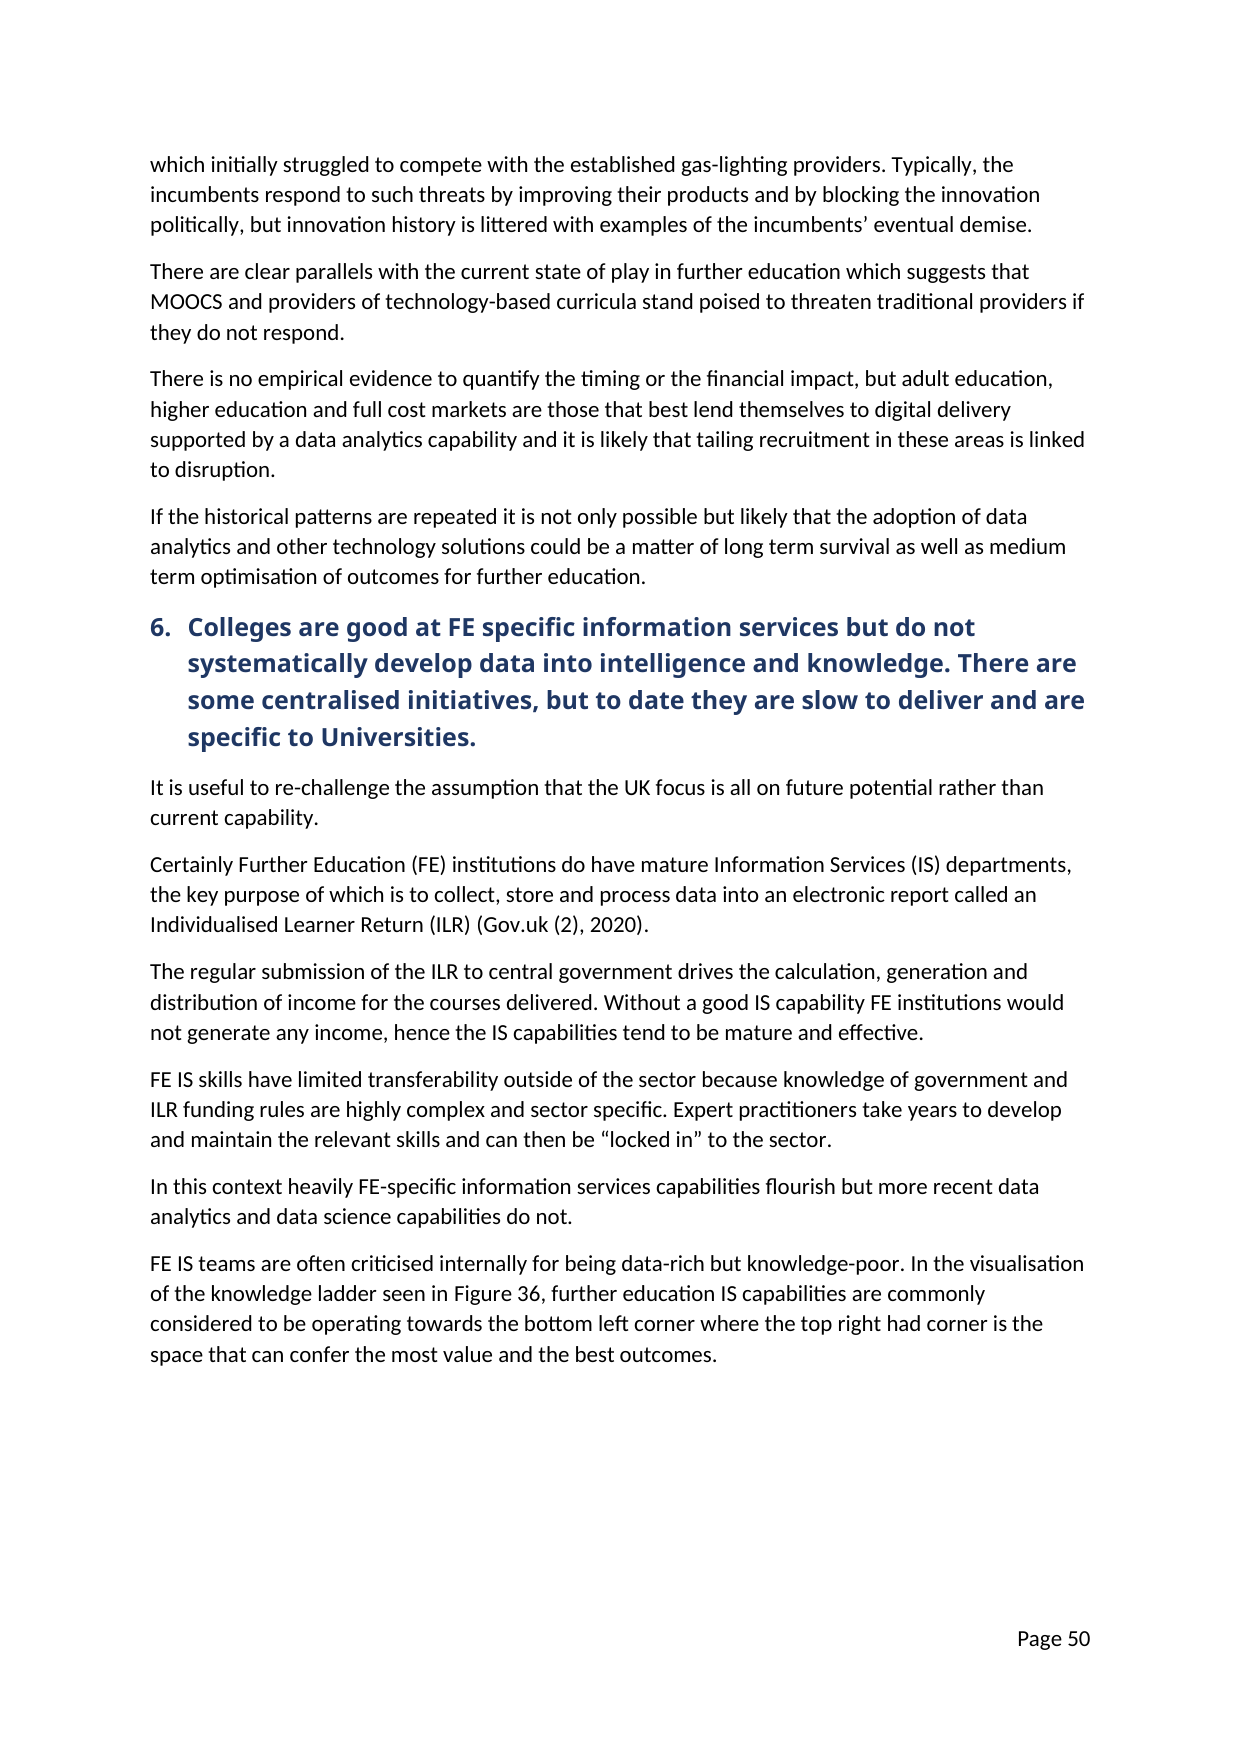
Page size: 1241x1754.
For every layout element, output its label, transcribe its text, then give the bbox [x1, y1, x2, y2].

text In this context heavily FE-specific information services capabilities flourish but more recent data analytics and data science capabilities do not. [150, 1172, 1090, 1230]
text FE IS skills have limited transferability outside of the sector because knowledge of government and ILR funding rules are highly complex and sector specific. Expert practitioners take years to develop and maintain the relevant skills and can then be “locked in” to the sector. [150, 1065, 1090, 1153]
text Certainly Further Education (FE) institutions do have mature Information Services (IS) departments, the key purpose of which is to collect, store and process data into an electronic report called an Individualised Learner Return (ILR) . [150, 850, 1090, 939]
text If the historical patterns are repeated it is not only possible but likely that the adoption of data analytics and other technology solutions could be a matter of long term survival as well as medium term optimisation of outcomes for further education. [150, 502, 1090, 591]
text The regular submission of the ILR to central government drives the calculation, generation and distribution of income for the courses delivered. Without a good IS capability FE institutions would not generate any income, hence the IS capabilities tend to be mature and effective. [150, 957, 1090, 1046]
text There is no empirical evidence to quantify the timing or the financial impact, but adult education, higher education and full cost markets are those that best lend themselves to digital delivery supported by a data analytics capability and it is likely that tailing recruitment in these areas is linked to disruption. [150, 364, 1090, 483]
text There are clear parallels with the current state of play in further education which suggests that MOOCS and providers of technology-based curricula stand poised to threaten traditional providers if they do not respond. [150, 257, 1090, 346]
subtitle Colleges are good at FE specific information services but do not systematically develop data into intelligence and knowledge. There are some centralised initiatives, but to date they are slow to deliver and are specific to Universities. [150, 609, 1090, 754]
text It is useful to re-challenge the assumption that the UK focus is all on future potential rather than current capability. [150, 773, 1090, 831]
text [150, 150, 1090, 238]
